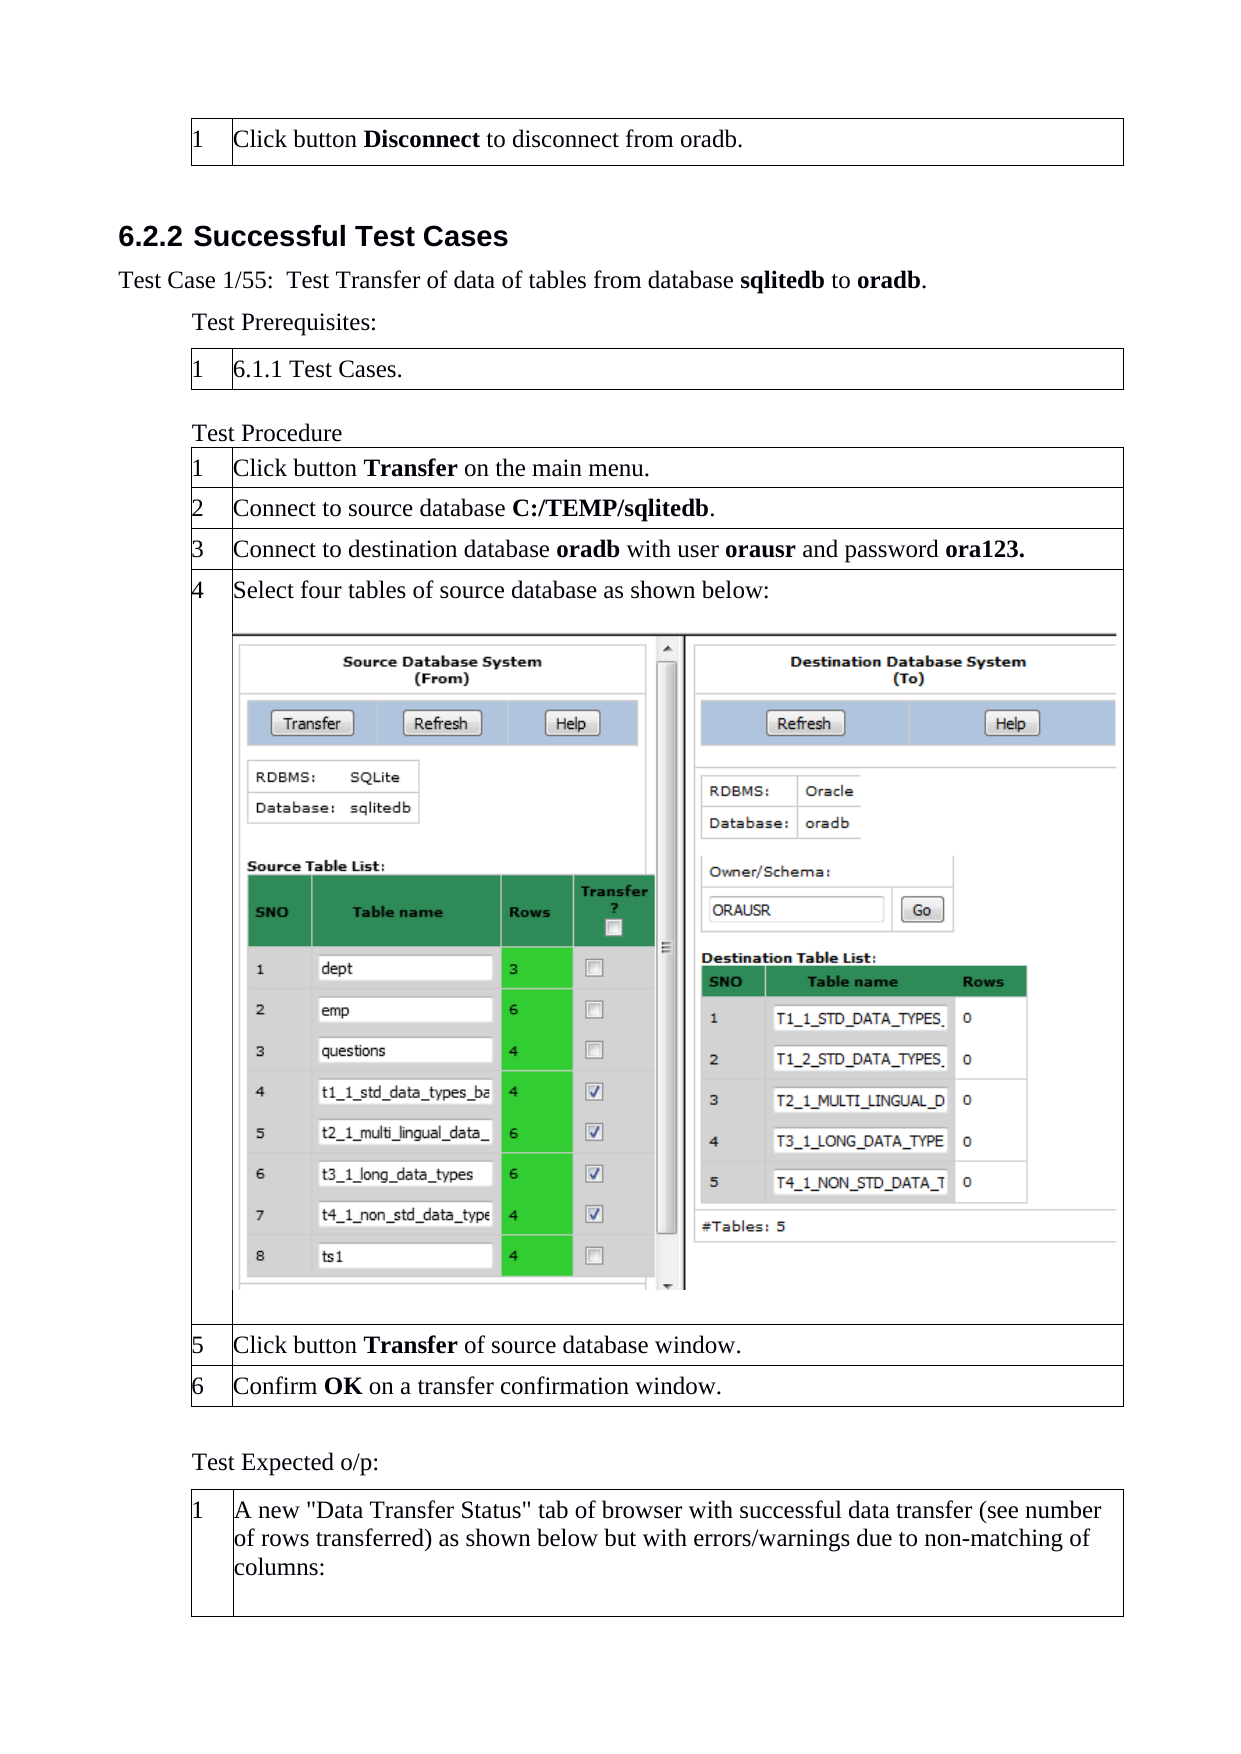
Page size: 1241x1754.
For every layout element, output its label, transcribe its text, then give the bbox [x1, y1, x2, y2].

text Test Case 1/55: Test Transfer of data of tables from database sqlitedb to oradb. [118, 265, 1122, 294]
table_cell 5 [192, 1325, 232, 1365]
table_cell 3 [192, 529, 232, 569]
table_cell Connect to source database C:/TEMP/sqlitedb. [233, 488, 1123, 528]
picture [232, 632, 1117, 1290]
table_cell 4 [192, 570, 232, 1324]
table_header Click button Disconnect to disconnect from oradb. [233, 119, 1123, 165]
table_cell Select four tables of source database as shown below: [233, 570, 1123, 1324]
table_header 1 [192, 119, 232, 165]
text Test Expected o/p: [118, 1447, 1122, 1476]
table_header 1 [192, 448, 232, 487]
table_cell Confirm OK on a transfer confirmation window. [233, 1366, 1123, 1406]
text Test Procedure [118, 418, 1122, 447]
table_header 6.1.1 Test Cases. [233, 349, 1123, 388]
table_header Click button Transfer on the main menu. [233, 448, 1123, 487]
table_header 1 [192, 1490, 233, 1616]
text Test Prerequisites: [118, 307, 1122, 335]
table_cell 6 [192, 1366, 232, 1406]
table_cell 2 [192, 488, 232, 528]
table_header 1 [192, 349, 232, 388]
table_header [234, 1490, 1123, 1616]
table_cell Click button Transfer of source database window. [233, 1325, 1123, 1365]
table_cell Connect to destination database oradb with user orausr and password ora123. [233, 529, 1123, 569]
subtitle Successful Test Cases [118, 219, 1122, 253]
